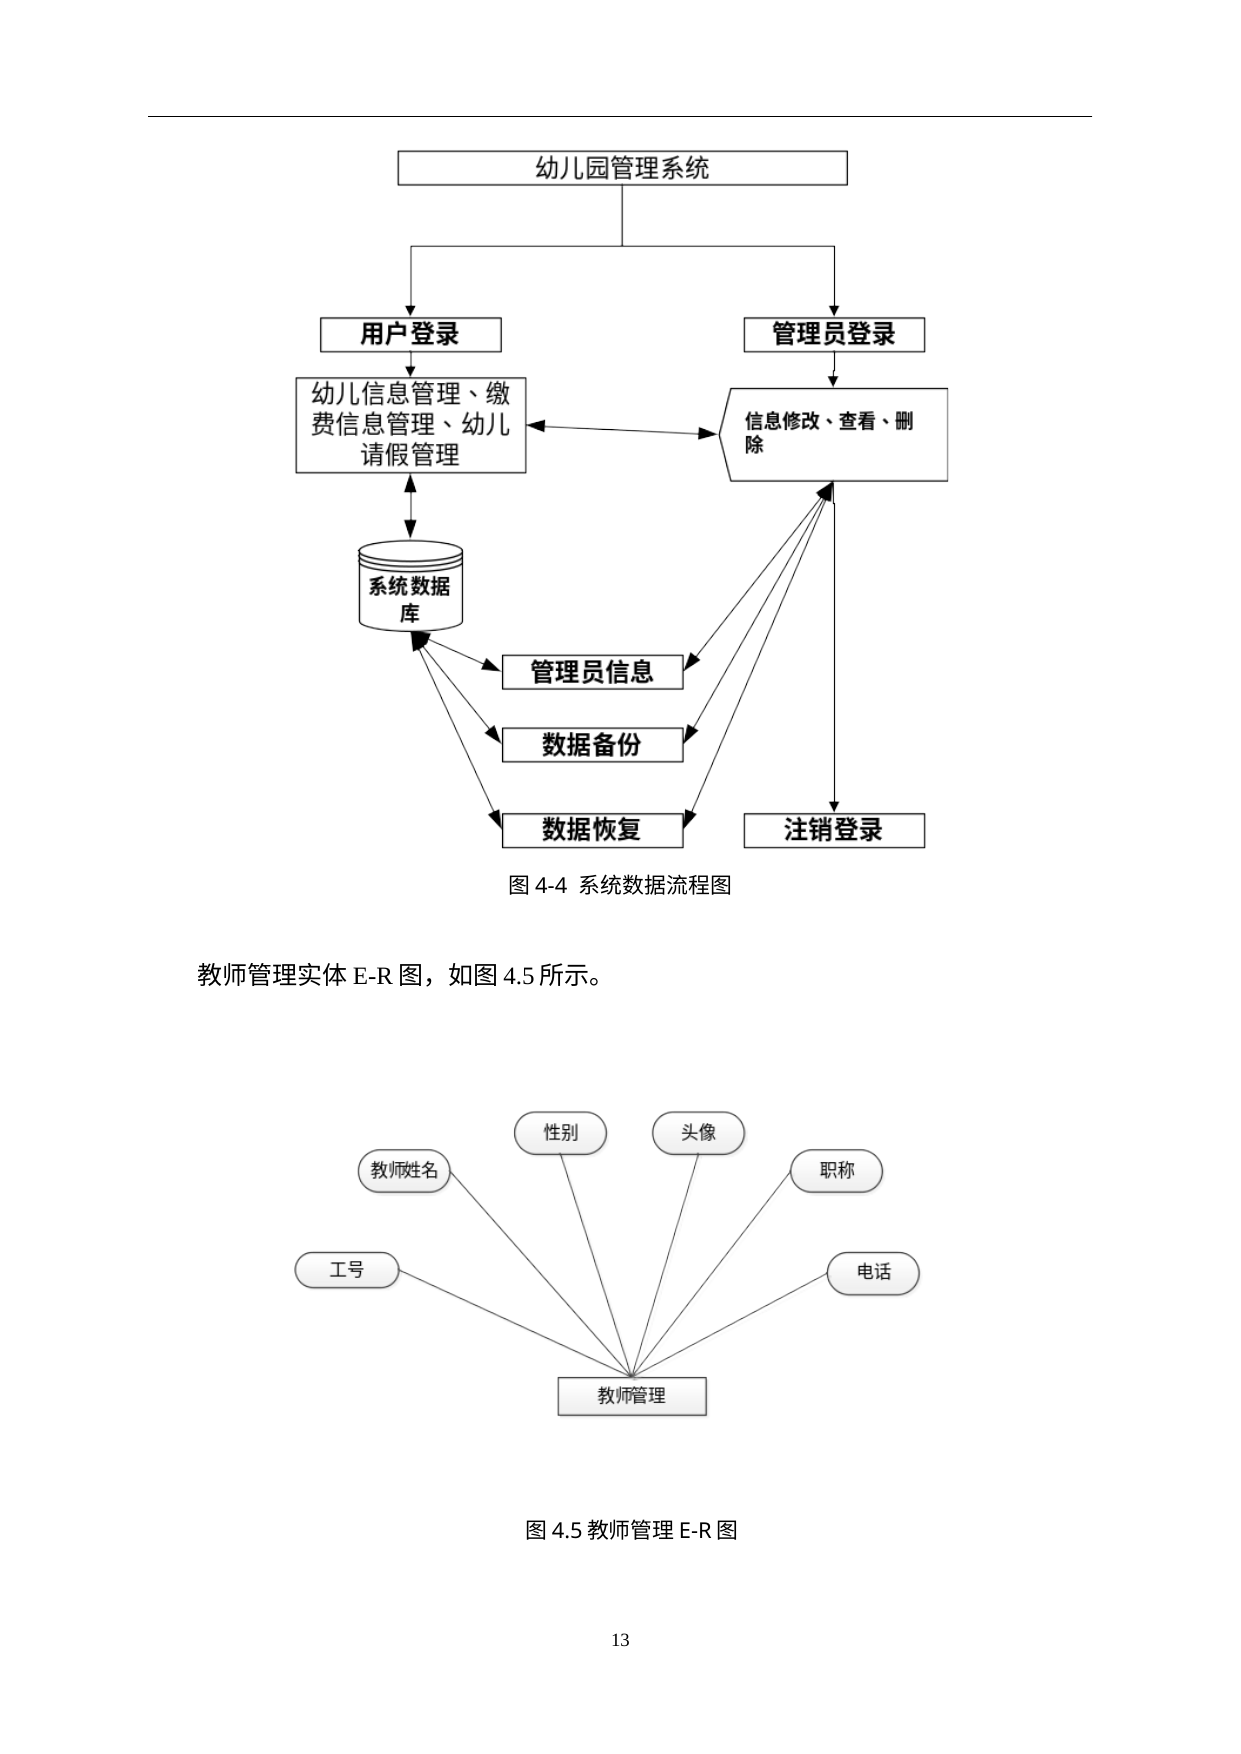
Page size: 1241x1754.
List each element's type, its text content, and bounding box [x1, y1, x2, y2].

text 图4.5教师管理E-R图 [148, 1513, 1092, 1545]
text 教师管理实体E-R图，如图4.5所示。 [148, 951, 1092, 992]
text 图4-4 系统数据流程图 [148, 868, 1092, 900]
